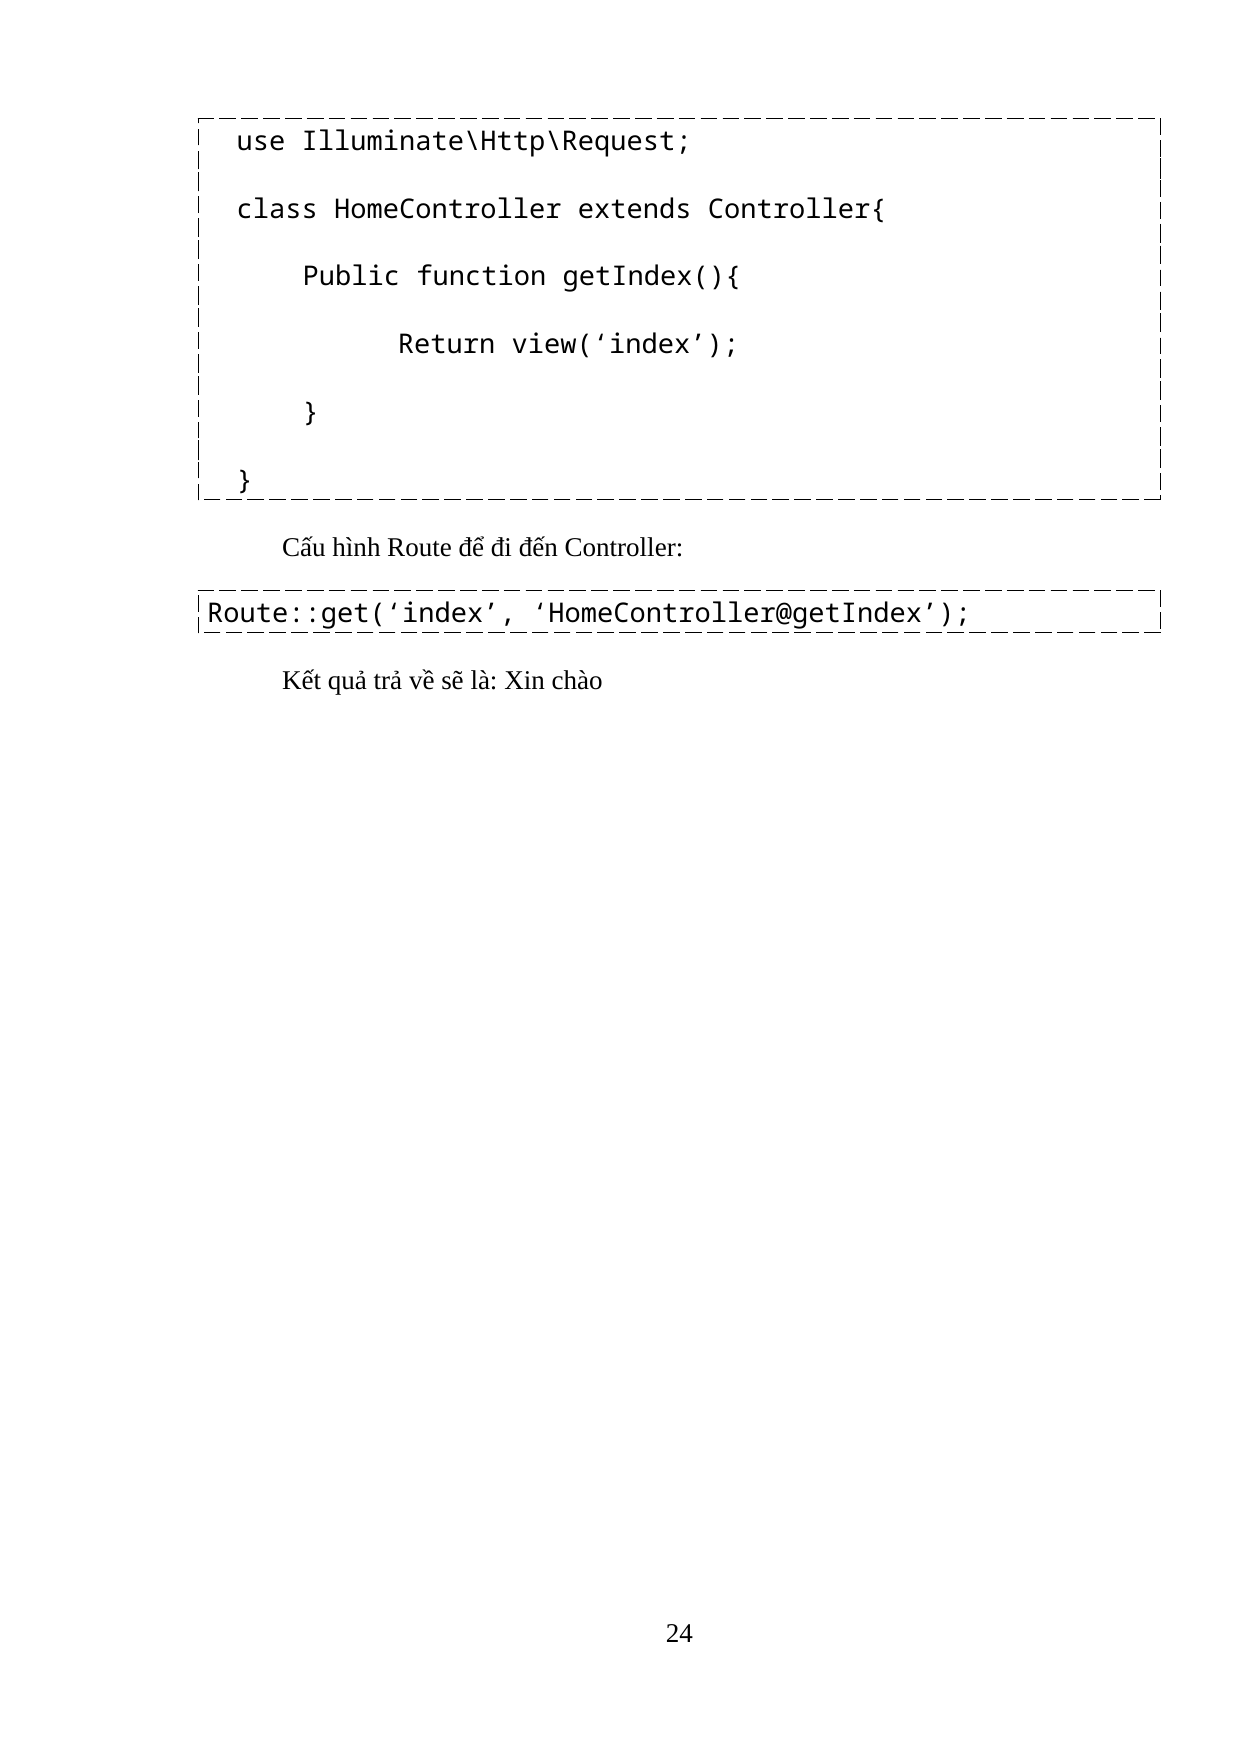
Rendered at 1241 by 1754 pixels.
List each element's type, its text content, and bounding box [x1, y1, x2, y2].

text } [197, 389, 1161, 429]
text Route::get(‘index’, ‘HomeController@getIndex’); [197, 590, 1161, 633]
text Cấu hình Route để đi đến Controller: [207, 531, 1152, 562]
text class HomeController extends Controller{ [197, 186, 1161, 226]
text Return view(‘index’); [197, 322, 1161, 362]
text use Illuminate\Http\Request; [197, 118, 1161, 158]
text Public function getIndex(){ [197, 254, 1161, 294]
text } [197, 457, 1161, 500]
text Kết quả trả về sẽ là: Xin chào [207, 664, 1152, 696]
